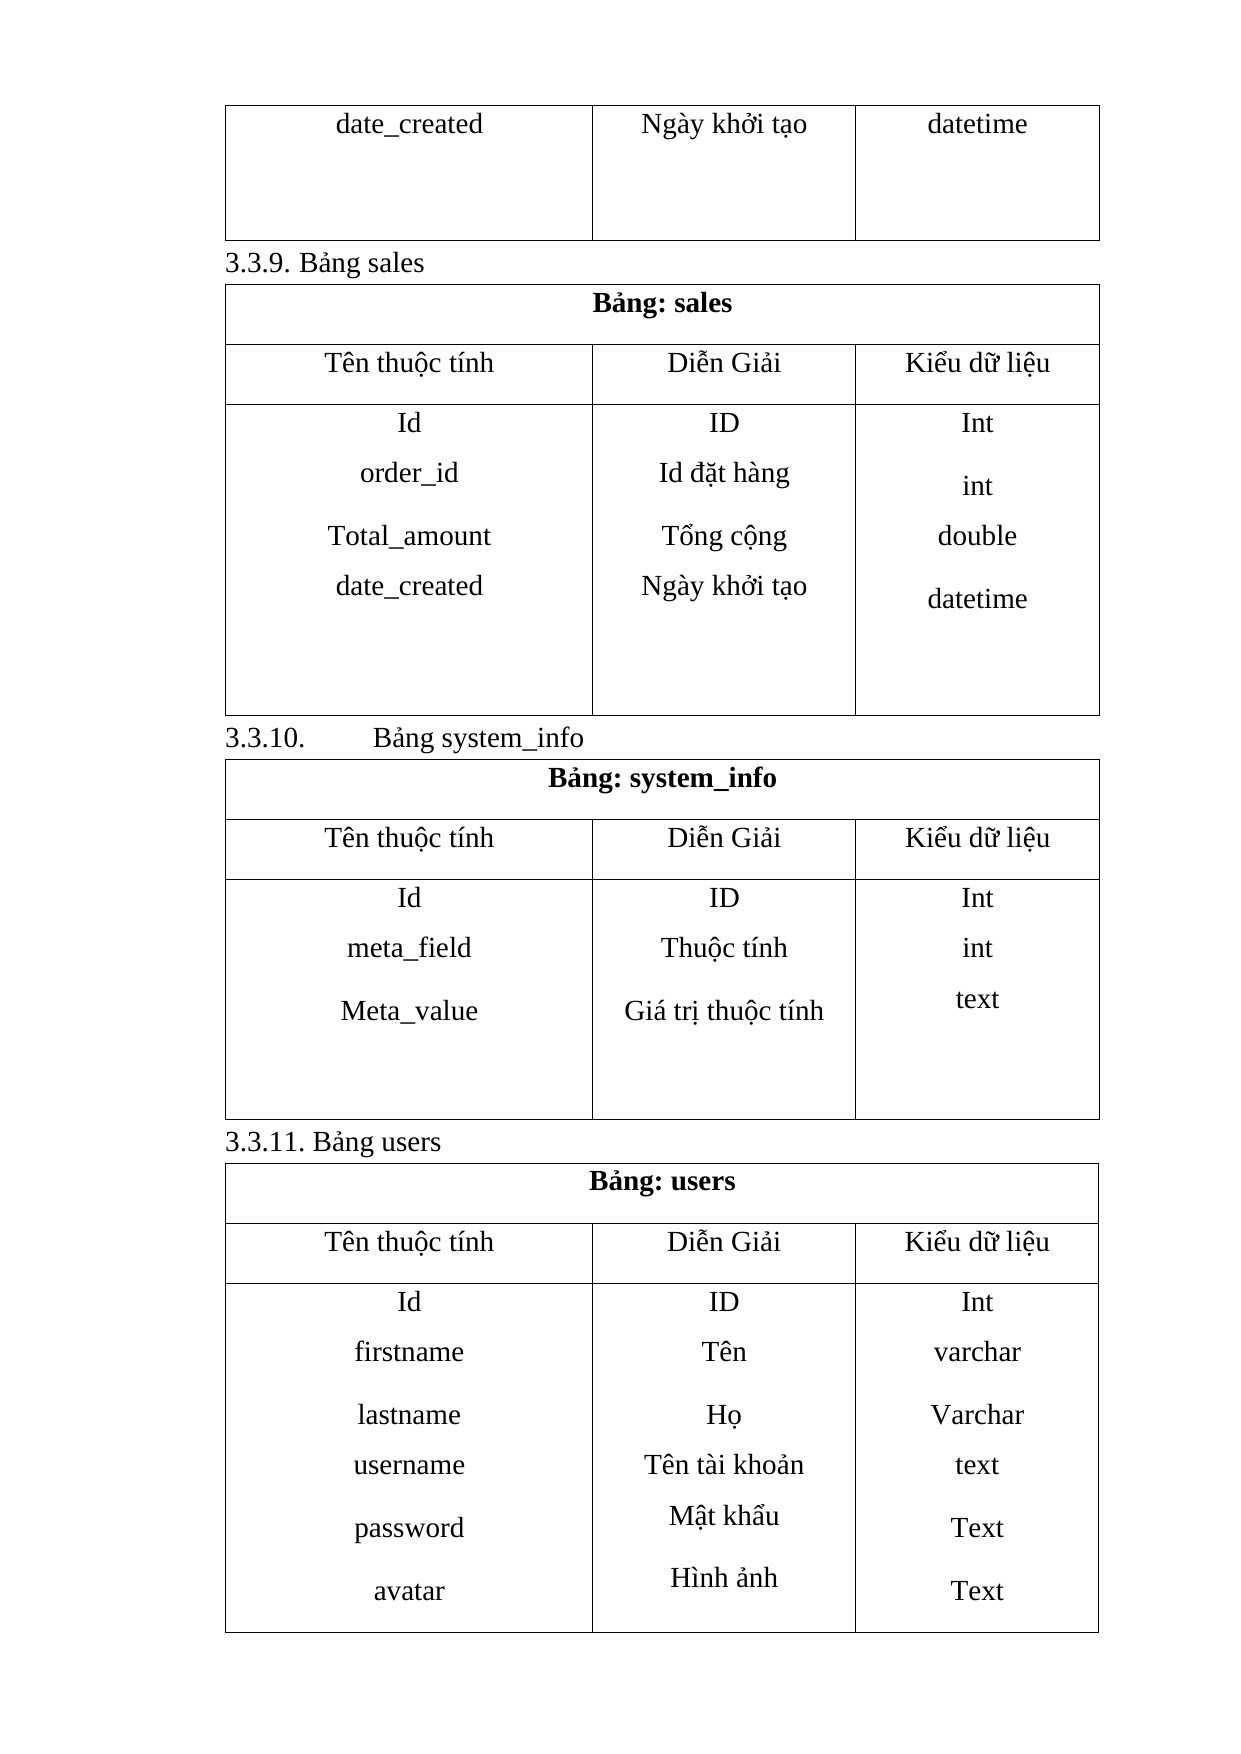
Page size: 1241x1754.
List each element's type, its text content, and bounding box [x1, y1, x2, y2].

table_cell Id order_id Total_amount date_created [226, 405, 592, 715]
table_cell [593, 1284, 855, 1632]
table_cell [856, 106, 1099, 240]
table_cell Diễn Giải [593, 345, 855, 404]
table_cell Tên thuộc tính [226, 820, 592, 879]
table_header Bảng: system_info [226, 760, 1099, 819]
subtitle 3.3.10. Bảng system_info [225, 720, 1090, 754]
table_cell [856, 1284, 1098, 1632]
table_cell Diễn Giải [593, 1224, 855, 1283]
table_header Bảng: sales [226, 285, 1099, 344]
table_header Bảng: users [226, 1164, 1098, 1223]
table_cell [226, 1284, 592, 1632]
table_cell Kiểu dữ liệu [856, 820, 1099, 879]
table_cell Kiểu dữ liệu [856, 1224, 1098, 1283]
subtitle 3.3.11. Bảng users [225, 1124, 1090, 1157]
table_cell Int int text [856, 880, 1099, 1119]
table_cell ID Id đặt hàng Tổng cộng Ngày khởi tạo [593, 405, 855, 715]
table_cell ID Thuộc tính Giá trị thuộc tính [593, 880, 855, 1119]
table_cell Id meta_field Meta_value [226, 880, 592, 1119]
table_cell Diễn Giải [593, 820, 855, 879]
table_cell Kiểu dữ liệu [856, 345, 1099, 404]
table_cell Tên thuộc tính [226, 1224, 592, 1283]
table_cell Int int double datetime [856, 405, 1099, 715]
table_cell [226, 106, 592, 240]
subtitle 3.3.9. Bảng sales [225, 245, 1090, 279]
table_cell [593, 106, 855, 240]
table_cell Tên thuộc tính [226, 345, 592, 404]
